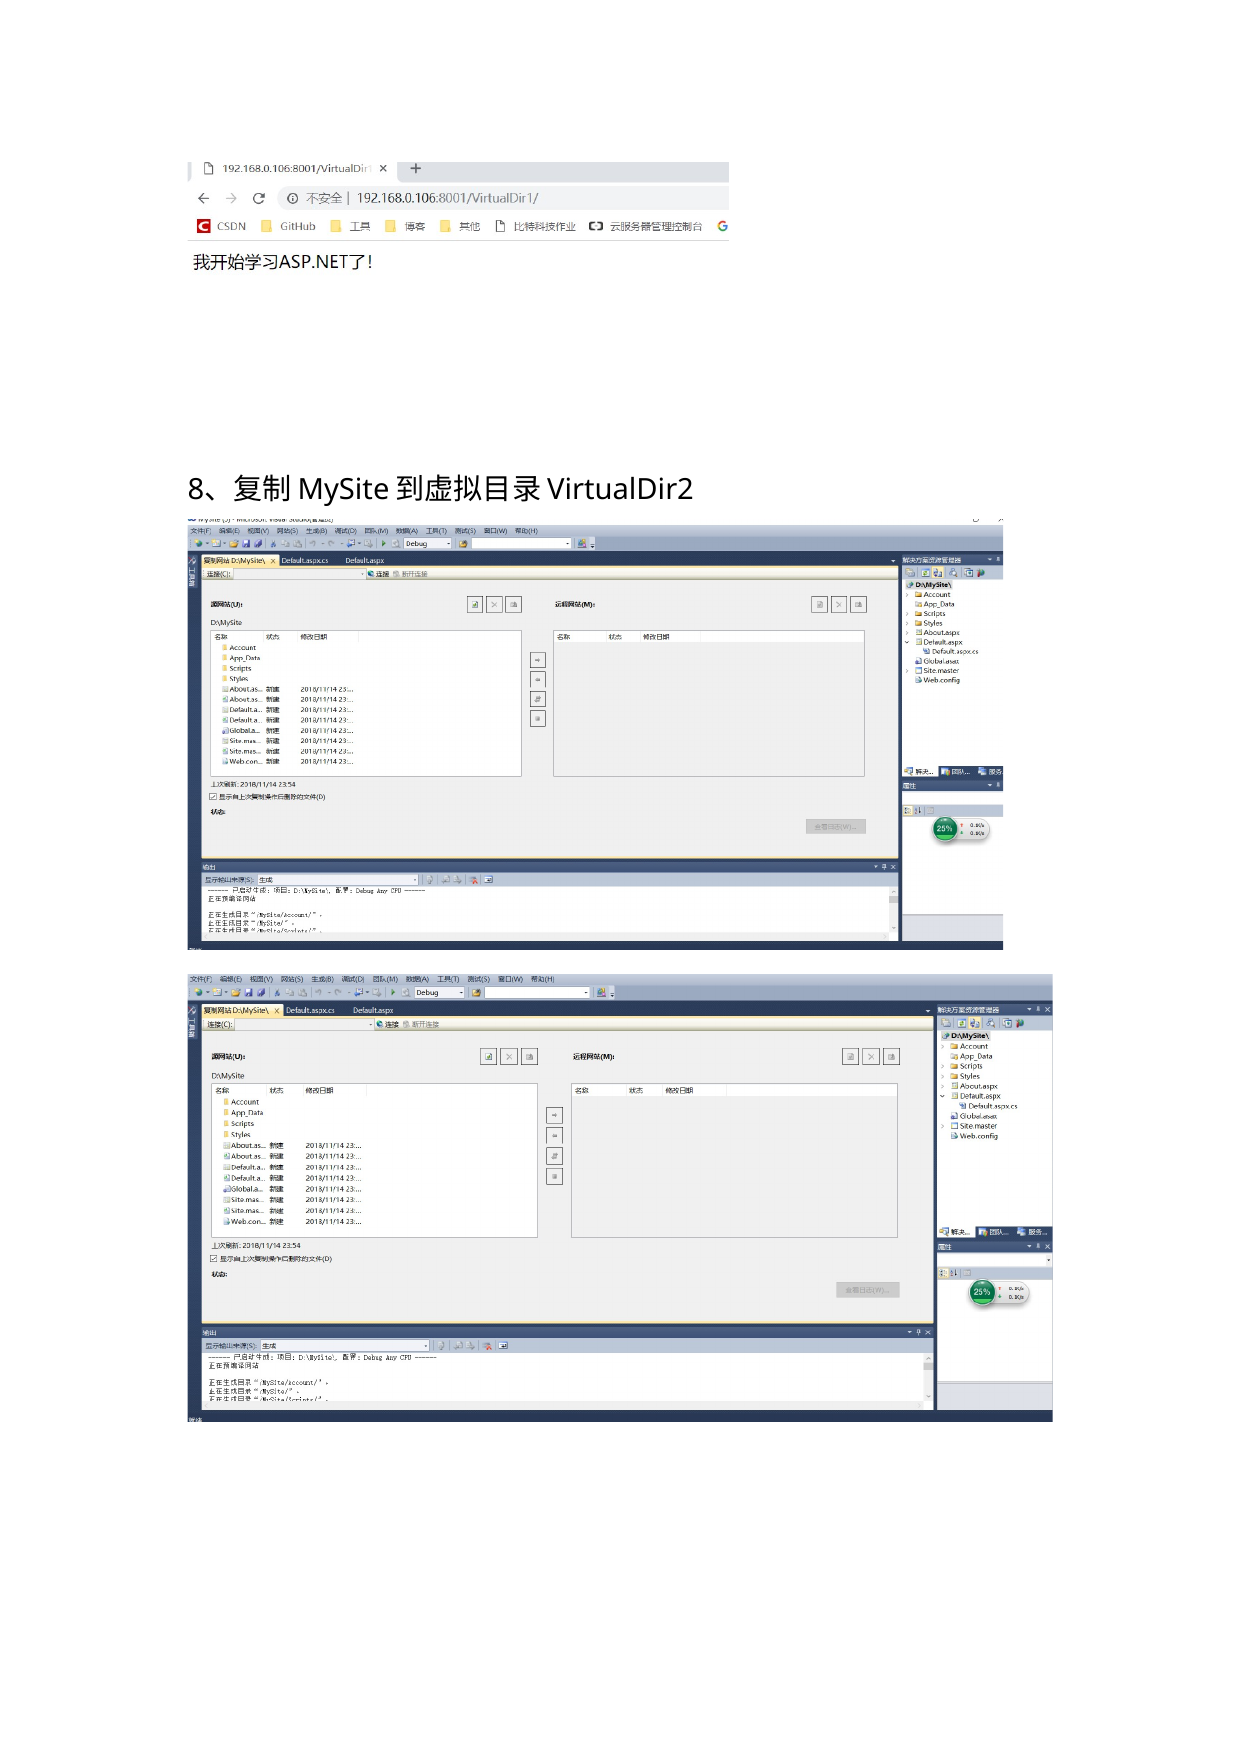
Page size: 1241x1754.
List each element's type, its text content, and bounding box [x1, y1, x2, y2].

picture [187, 162, 729, 438]
picture [187, 519, 1004, 950]
picture [187, 974, 1053, 1422]
text 8、复制MySite到虚拟目录VirtualDir2 [187, 454, 1053, 519]
